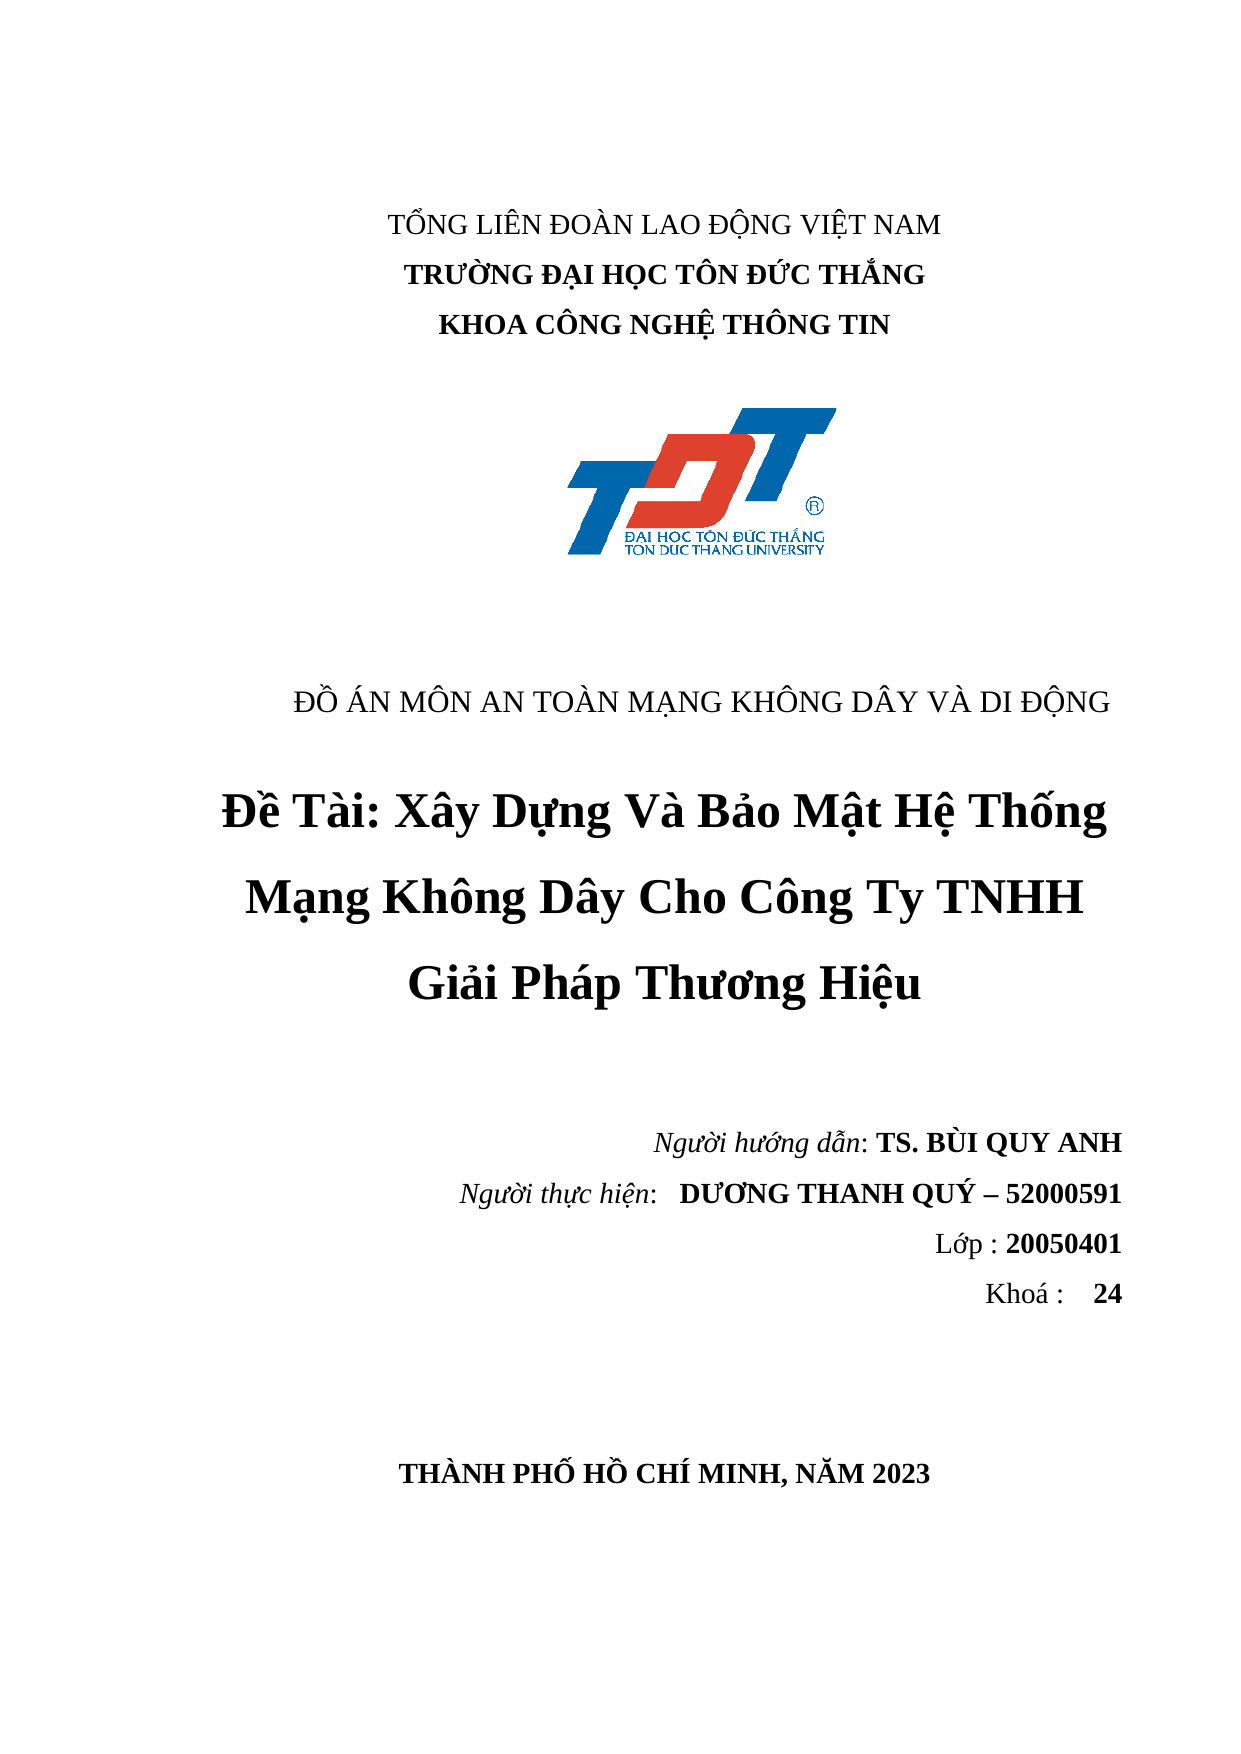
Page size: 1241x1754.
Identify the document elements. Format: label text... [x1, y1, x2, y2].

text Lớp : 20050401 [207, 1226, 1122, 1260]
text TỔNG LIÊN ĐOÀN LAO ĐỘNG VIỆT NAM [207, 207, 1122, 240]
text ĐỒ ÁN MÔN AN TOÀN MẠNG KHÔNG DÂY VÀ DI ĐỘNG [207, 684, 1122, 719]
text KHOA CÔNG NGHỆ THÔNG TIN [207, 307, 1122, 341]
text Người hướng dẫn: TS. BÙI QUY ANH [207, 1126, 1122, 1159]
text Người thực hiện: DƯƠNG THANH QUÝ – 52000591 [207, 1176, 1122, 1209]
text THÀNH PHỐ HỒ CHÍ MINH, NĂM 2023 [207, 1456, 1122, 1490]
picture [567, 408, 837, 555]
text TRƯỜNG ĐẠI HỌC TÔN ĐỨC THẮNG [207, 257, 1122, 291]
text Khoá : 24 [207, 1277, 1122, 1310]
text Đề Tài: Xây Dựng Và Bảo Mật Hệ Thống Mạng Không Dây Cho Công Ty TNHH Giải Pháp Thương Hiệu [207, 781, 1122, 1011]
